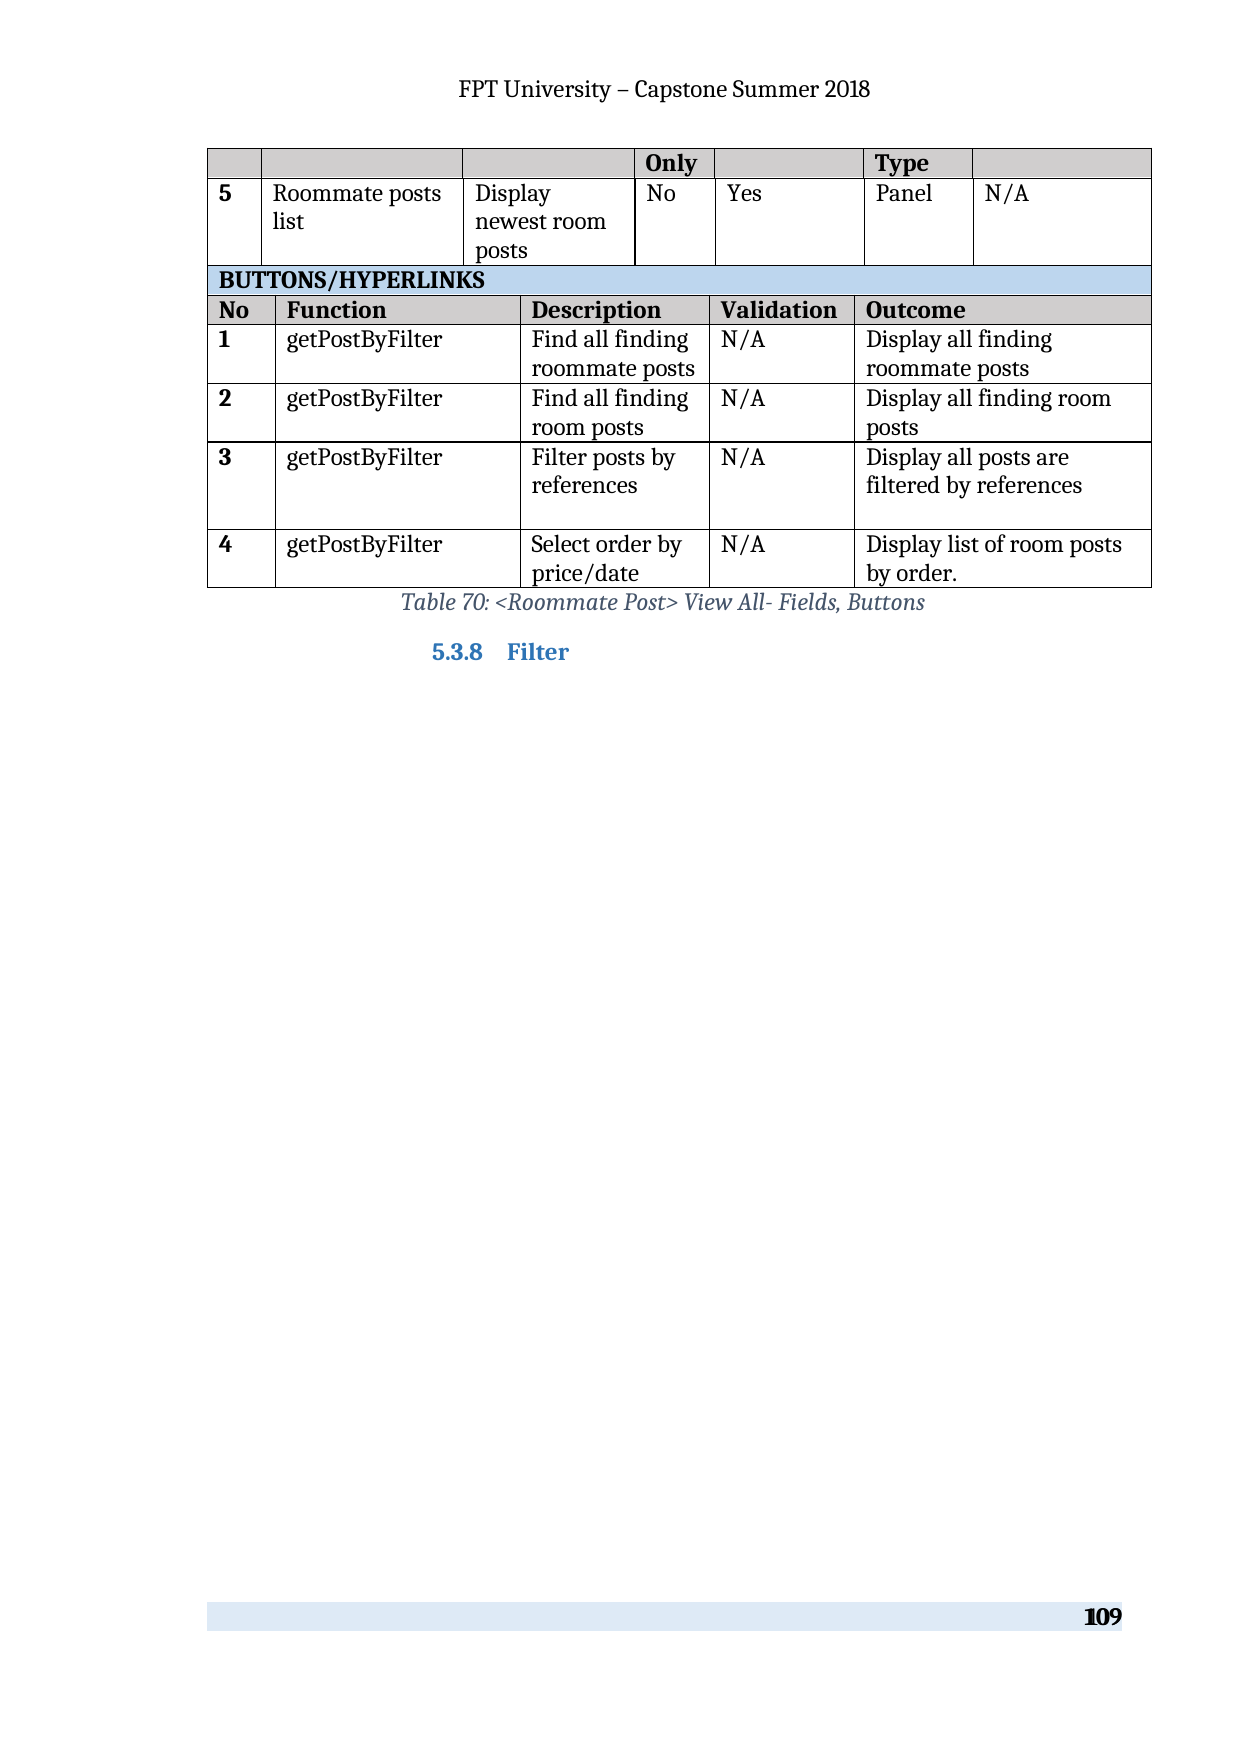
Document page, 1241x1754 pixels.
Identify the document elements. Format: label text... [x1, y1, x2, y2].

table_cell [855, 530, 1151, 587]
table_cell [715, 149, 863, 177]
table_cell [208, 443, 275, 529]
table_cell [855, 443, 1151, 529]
subtitle Filter [432, 638, 1122, 667]
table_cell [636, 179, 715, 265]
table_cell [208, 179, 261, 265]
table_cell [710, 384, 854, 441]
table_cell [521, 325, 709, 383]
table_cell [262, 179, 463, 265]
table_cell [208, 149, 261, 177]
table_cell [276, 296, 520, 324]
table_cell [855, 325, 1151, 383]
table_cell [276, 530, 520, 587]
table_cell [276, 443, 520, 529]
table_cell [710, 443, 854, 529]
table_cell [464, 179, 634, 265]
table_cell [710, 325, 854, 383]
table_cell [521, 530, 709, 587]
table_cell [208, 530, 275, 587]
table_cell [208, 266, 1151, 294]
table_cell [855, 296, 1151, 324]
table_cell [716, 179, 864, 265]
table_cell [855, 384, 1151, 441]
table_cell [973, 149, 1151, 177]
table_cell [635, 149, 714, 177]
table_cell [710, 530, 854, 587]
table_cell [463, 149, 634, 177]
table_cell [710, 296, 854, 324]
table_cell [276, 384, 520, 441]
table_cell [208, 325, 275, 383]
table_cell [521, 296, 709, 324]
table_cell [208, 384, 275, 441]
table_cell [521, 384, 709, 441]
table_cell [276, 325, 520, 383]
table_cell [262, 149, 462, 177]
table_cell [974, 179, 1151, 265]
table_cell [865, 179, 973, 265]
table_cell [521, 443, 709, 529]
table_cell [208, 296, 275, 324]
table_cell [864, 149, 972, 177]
text Table 70: <Roommate Post> View All- Fields, Buttons [207, 588, 1122, 617]
